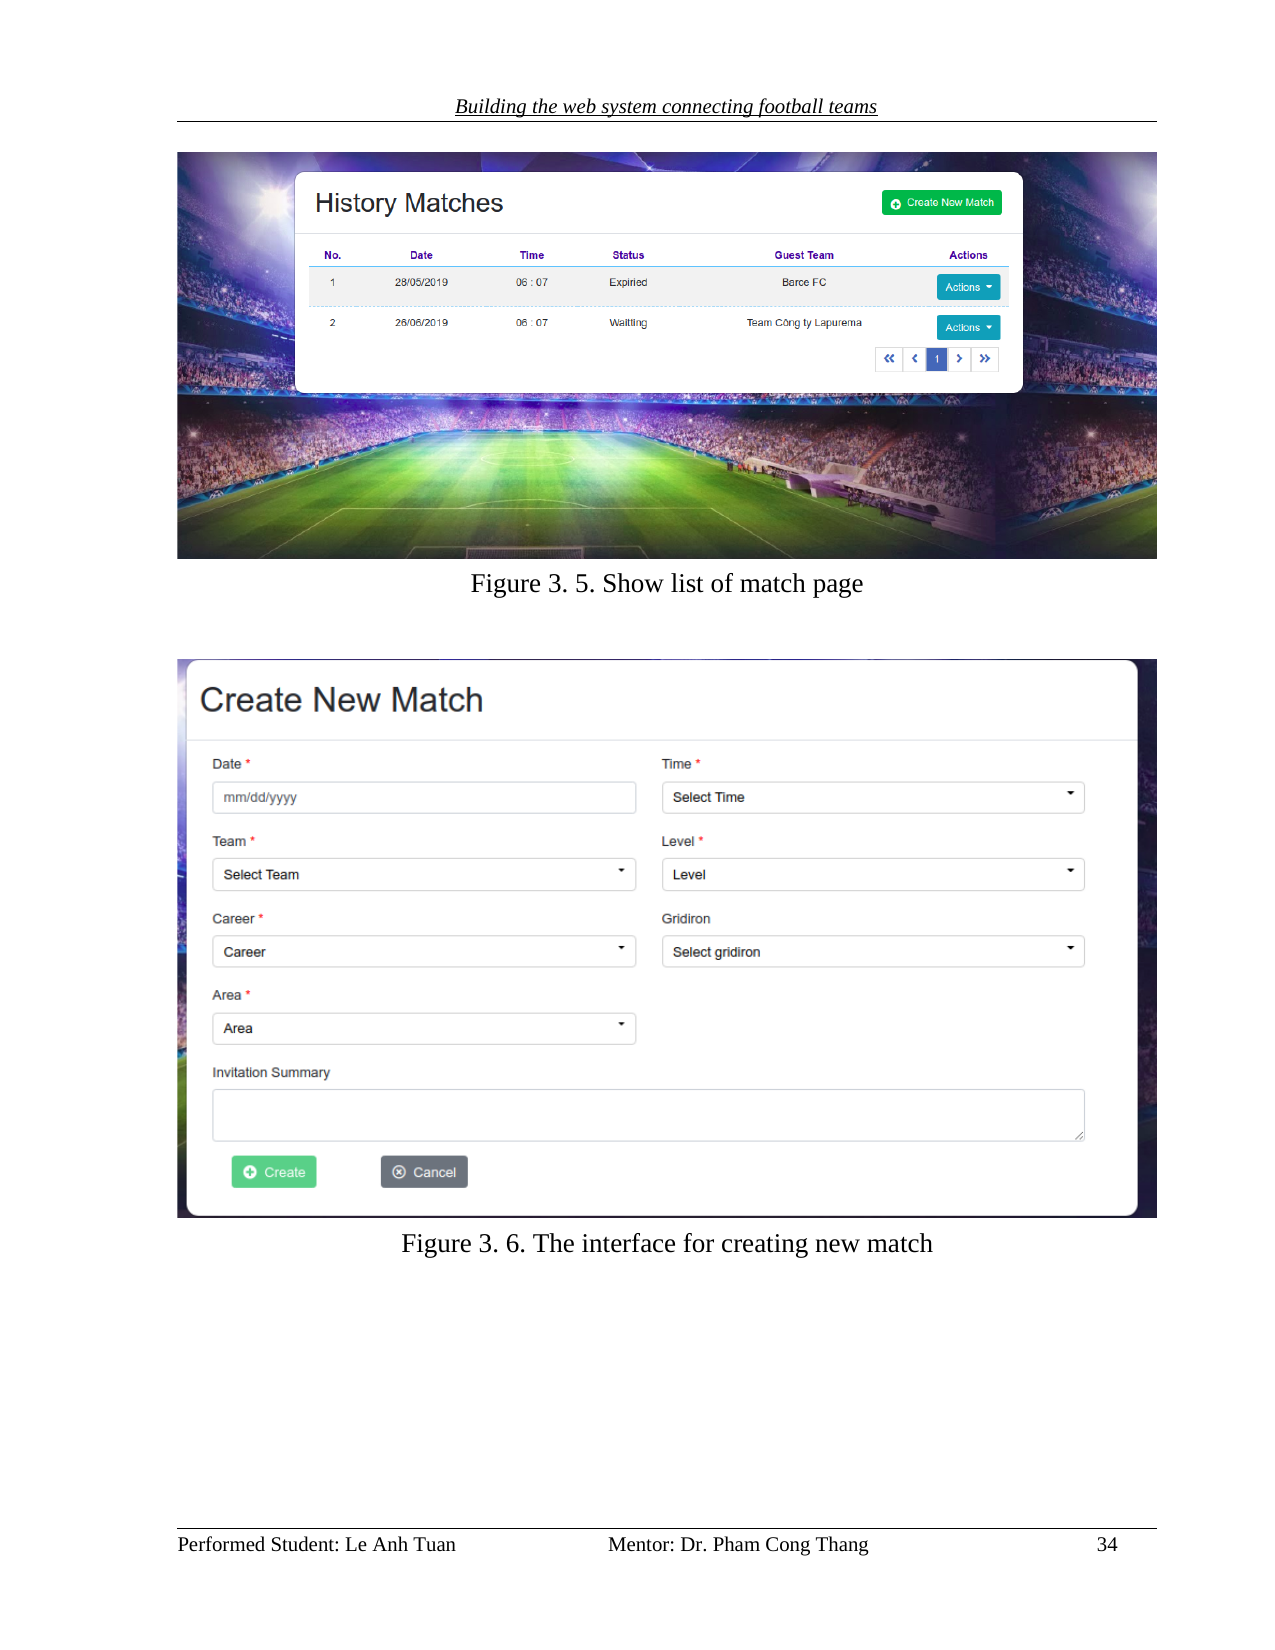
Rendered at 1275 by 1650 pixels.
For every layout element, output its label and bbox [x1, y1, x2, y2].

picture [177, 659, 1157, 1218]
picture [177, 152, 1157, 559]
